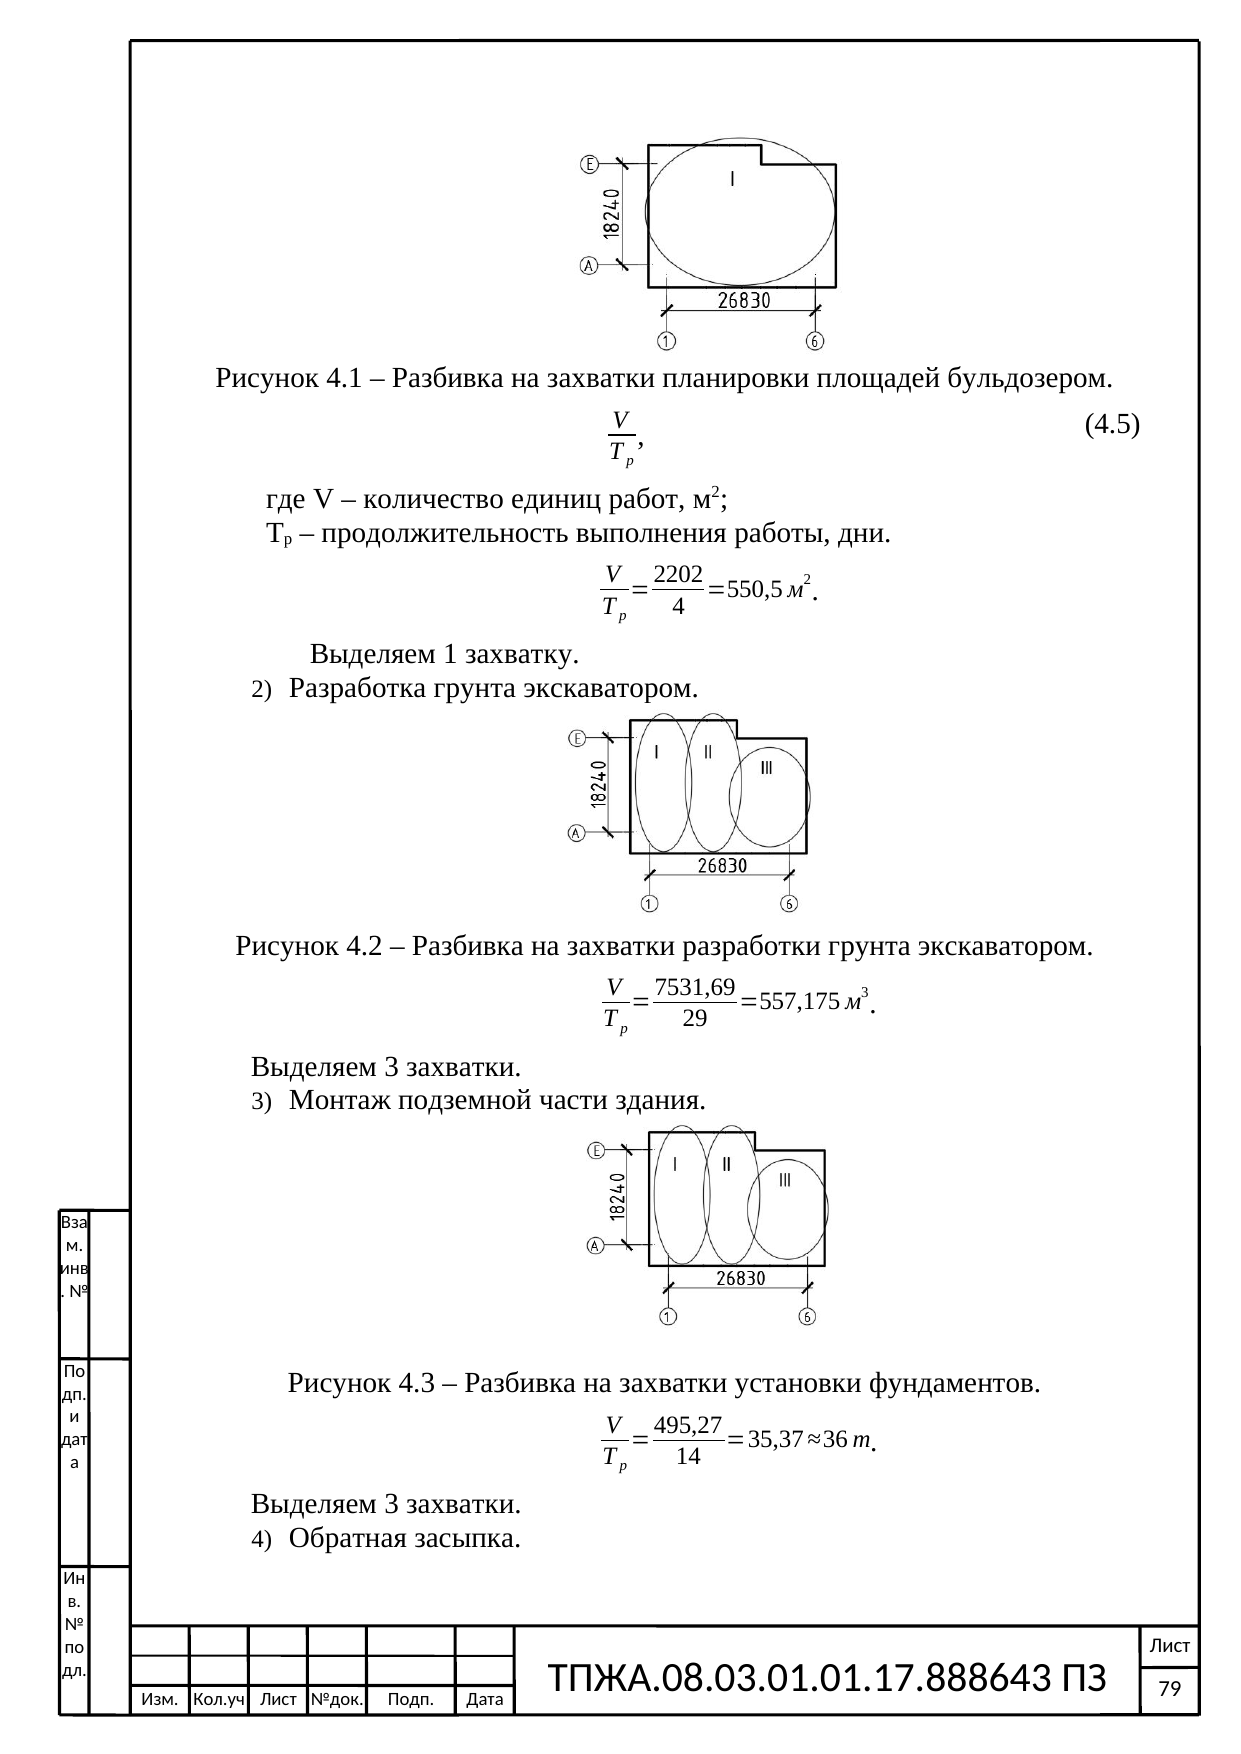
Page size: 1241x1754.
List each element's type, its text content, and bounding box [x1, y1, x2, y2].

list Обратная засыпка. [251, 1520, 1152, 1554]
picture [555, 703, 833, 928]
text . [251, 974, 1152, 1036]
text . [266, 561, 1152, 624]
text Рисунок 4.3 – Разбивка на захватки установки фундаментов. [177, 1365, 1152, 1399]
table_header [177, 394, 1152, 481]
text Рисунок 4.2 – Разбивка на захватки разработки грунта экскаватором. [177, 928, 1152, 961]
list Монтаж подземной части здания. [251, 1082, 1152, 1116]
text Выделяем 3 захватки. [148, 1487, 1152, 1520]
text Тр – продолжительность выполнения работы, дни. [266, 515, 1152, 548]
text . [251, 1411, 1152, 1474]
text Рисунок 4.1 – Разбивка на захватки планировки площадей бульдозером. [177, 360, 1152, 394]
list Разработка грунта экскаватором. [251, 670, 1152, 703]
picture [568, 116, 858, 361]
text Выделяем 1 захватку. [266, 636, 1152, 670]
text Выделяем 3 захватки. [148, 1049, 1152, 1082]
picture [574, 1116, 851, 1341]
text где V – количество единиц работ, м2; [266, 481, 1152, 515]
